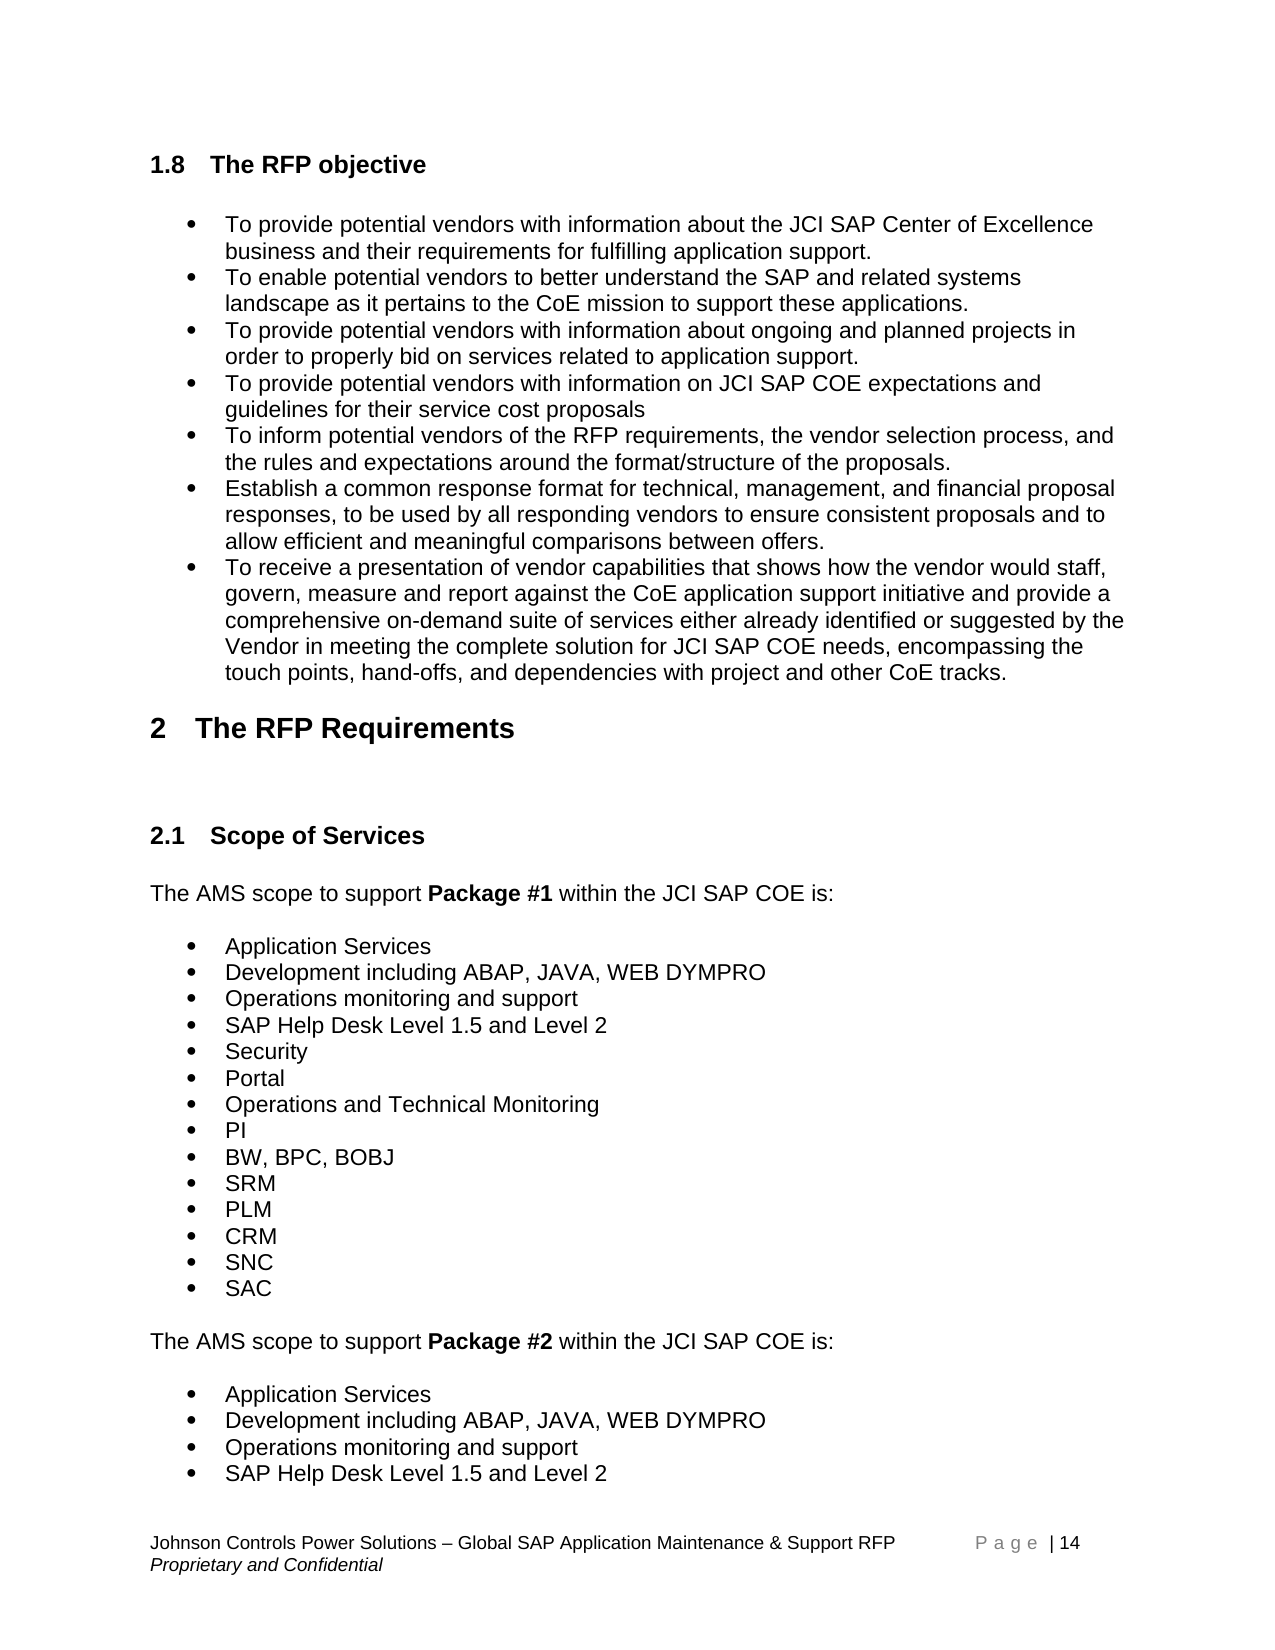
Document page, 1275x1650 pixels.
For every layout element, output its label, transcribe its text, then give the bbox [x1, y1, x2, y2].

list CRM [187, 1223, 1125, 1249]
list SNC [187, 1249, 1125, 1275]
list BW, BPC, BOBJ [187, 1143, 1125, 1170]
list Security [187, 1038, 1125, 1064]
text The AMS scope to support Package #2 within the JCI SAP COE is: [150, 1328, 1125, 1354]
list To provide potential vendors with information about ongoing and planned projects in order to properly bid on services related to application support. [187, 317, 1125, 369]
list PLM [187, 1196, 1125, 1223]
list PI [187, 1117, 1125, 1143]
list Operations monitoring and support [187, 985, 1125, 1012]
list Development including ABAP, JAVA, WEB DYMPRO [187, 1407, 1125, 1433]
list SAP Help Desk Level 1.5 and Level 2 [187, 1012, 1125, 1038]
list SRM [187, 1170, 1125, 1196]
list SAC [187, 1275, 1125, 1302]
list Operations monitoring and support [187, 1433, 1125, 1460]
subtitle Scope of Services [150, 821, 1125, 849]
list SAP Help Desk Level 1.5 and Level 2 [187, 1460, 1125, 1486]
list To inform potential vendors of the RFP requirements, the vendor selection process, and the rules and expectations around the format/structure of the proposals. [187, 422, 1125, 475]
list Establish a common response format for technical, management, and financial proposal responses, to be used by all responding vendors to ensure consistent proposals and to allow efficient and meaningful comparisons between offers. [187, 475, 1125, 554]
list To provide potential vendors with information about the JCI SAP Center of Excellence business and their requirements for fulfilling application support. [187, 211, 1125, 264]
subtitle The RFP objective [150, 150, 1125, 179]
list Development including ABAP, JAVA, WEB DYMPRO [187, 959, 1125, 985]
list To provide potential vendors with information on JCI SAP COE expectations and guidelines for their service cost proposals [187, 369, 1125, 422]
list Operations and Technical Monitoring [187, 1091, 1125, 1117]
list Application Services [187, 1381, 1125, 1407]
list To enable potential vendors to better understand the SAP and related systems landscape as it pertains to the CoE mission to support these applications. [187, 264, 1125, 317]
text The AMS scope to support Package #1 within the JCI SAP COE is: [150, 880, 1125, 906]
list Portal [187, 1064, 1125, 1091]
subtitle The RFP Requirements [150, 711, 1125, 744]
list Application Services [187, 933, 1125, 959]
list To receive a presentation of vendor capabilities that shows how the vendor would staff, govern, measure and report against the CoE application support initiative and provide a comprehensive on-demand suite of services either already identified or suggested by the Vendor in meeting the complete solution for JCI SAP COE needs, encompassing the touch points, hand-offs, and dependencies with project and other CoE tracks. [187, 554, 1125, 686]
